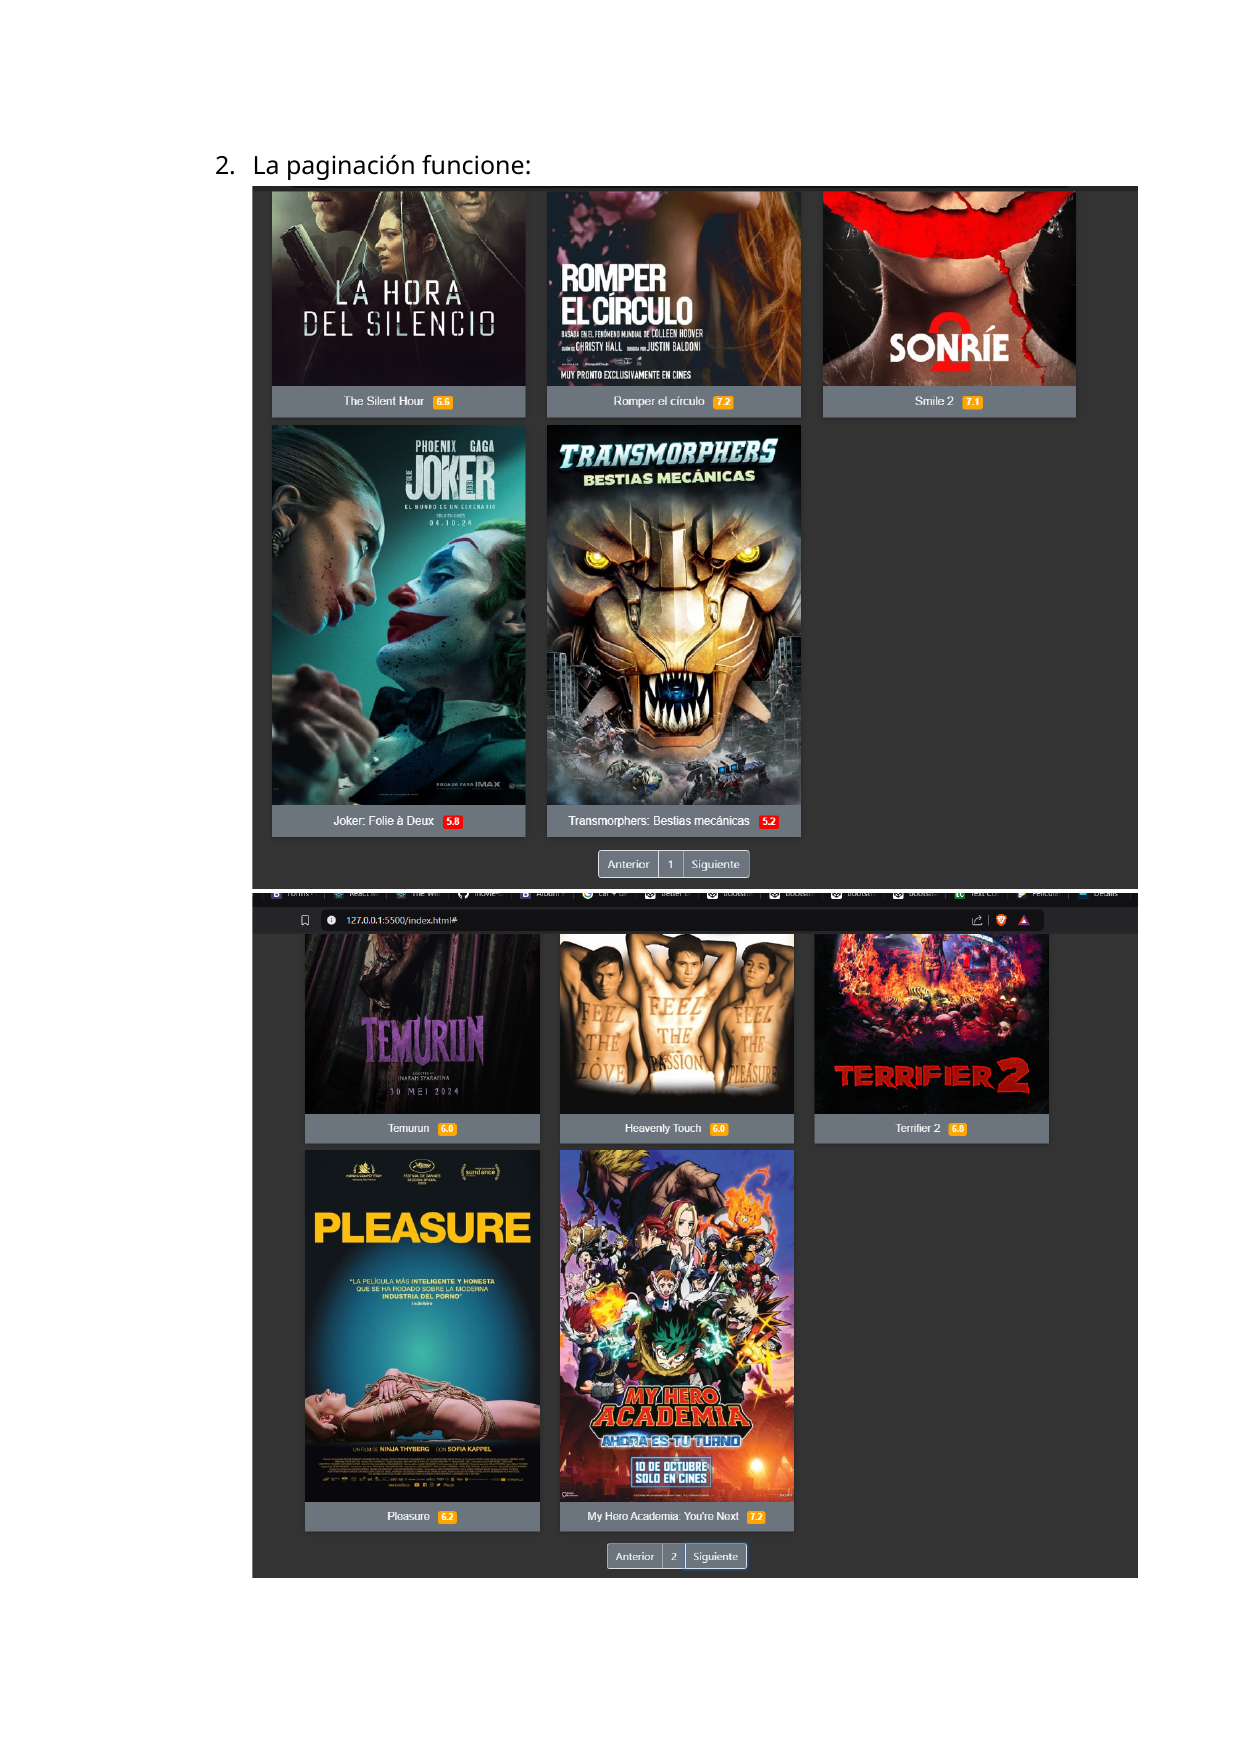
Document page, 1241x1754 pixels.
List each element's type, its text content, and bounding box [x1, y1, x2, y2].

picture [252, 186, 1138, 889]
picture [252, 893, 1138, 1578]
